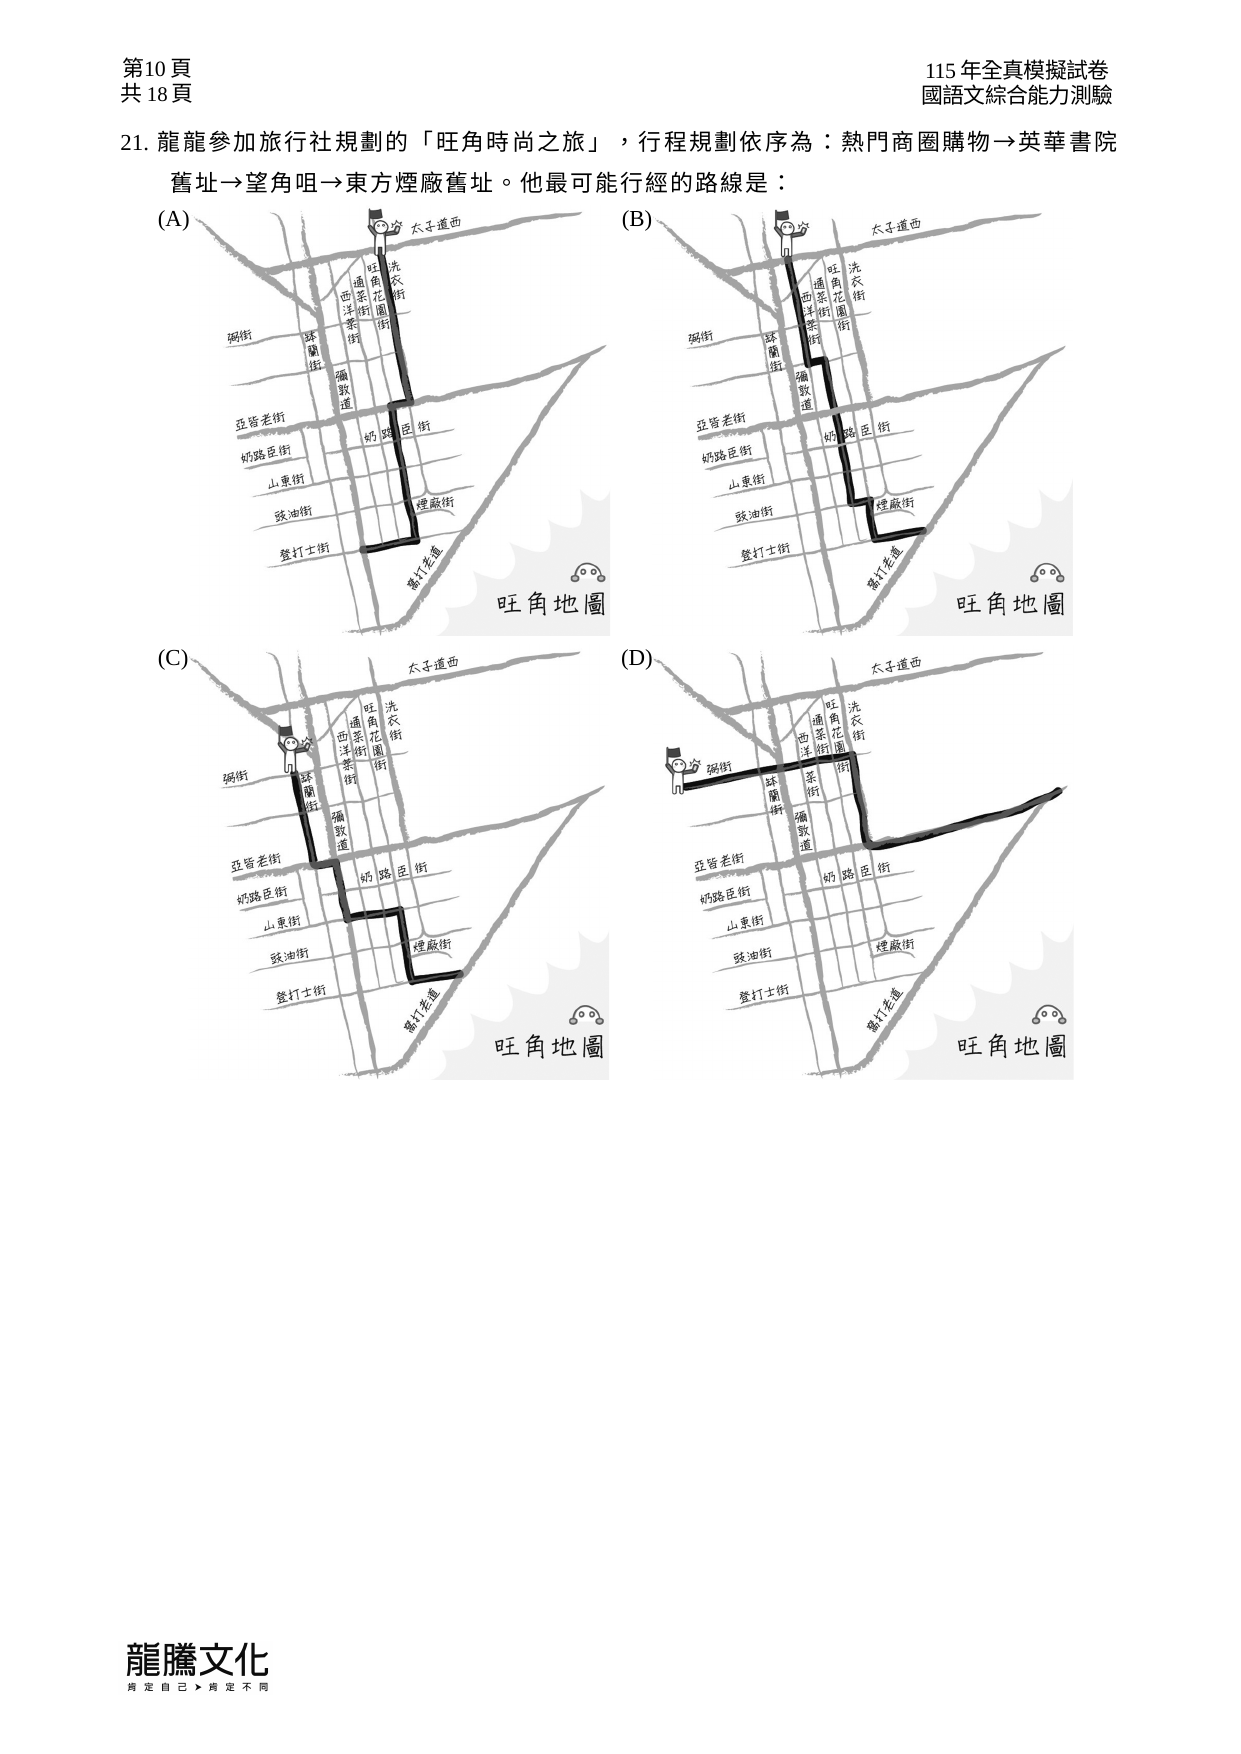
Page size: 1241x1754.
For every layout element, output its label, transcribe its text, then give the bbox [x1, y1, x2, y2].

picture [118, 1641, 273, 1695]
picture [189, 205, 611, 636]
text 21. 龍龍參加旅行社規劃的「旺角時尚之旅」，行程規劃依序為：熱門商圈購物→英華書院舊址→望角咀→東方煙廠舊址。他最可能行經的路線是： [120, 119, 1120, 201]
picture [188, 644, 610, 1080]
picture [652, 209, 1074, 636]
picture [652, 645, 1074, 1080]
